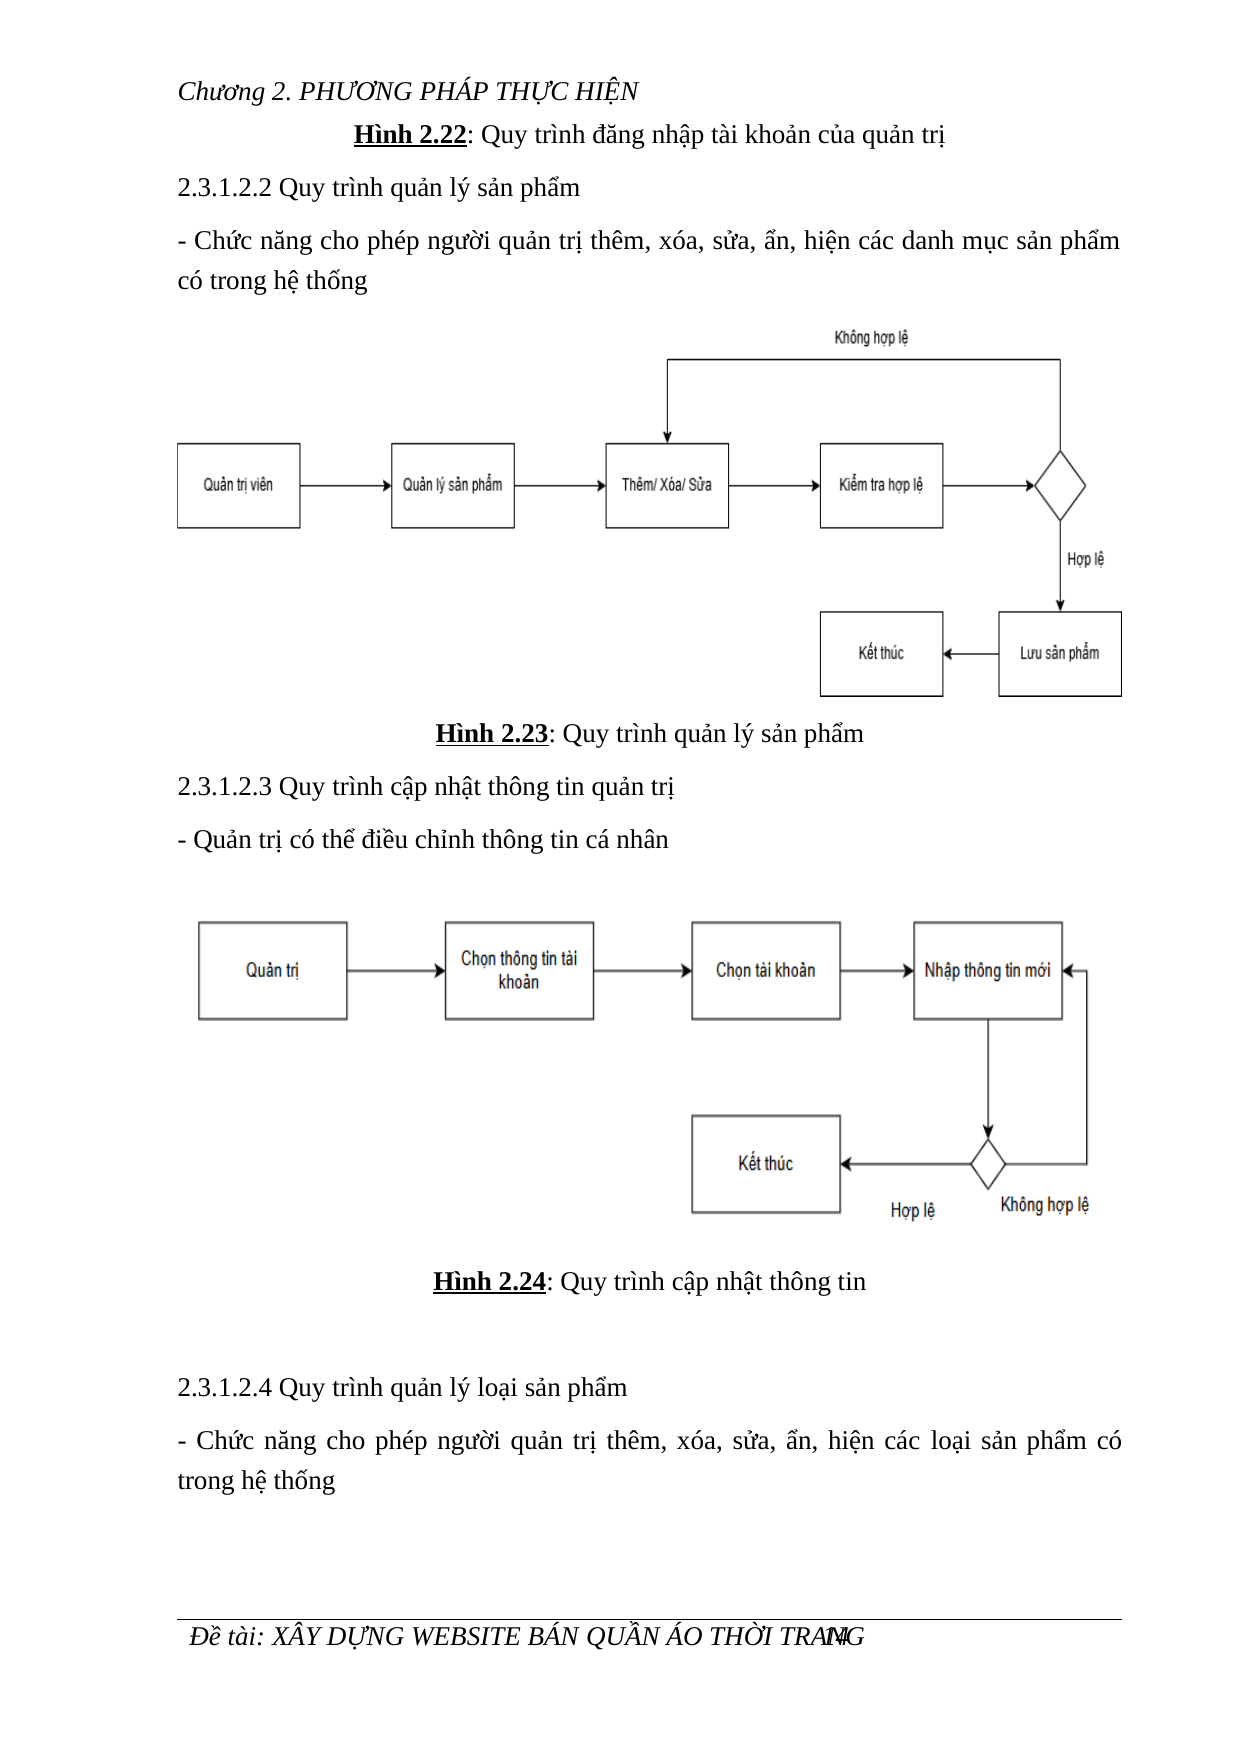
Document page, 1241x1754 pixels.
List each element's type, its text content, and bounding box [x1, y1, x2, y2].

list - Chức năng cho phép người quản trị thêm, xóa, sửa, ẩn, hiện các loại sản phẩm có trong hệ thống [177, 1424, 1122, 1496]
text 2.3.1.2.3 Quy trình cập nhật thông tin quản trị [177, 771, 1122, 802]
text - Quản trị có thể điều chỉnh thông tin cá nhân [177, 823, 1122, 854]
list Hình 2.23: Quy trình quản lý sản phẩm [177, 718, 1122, 749]
picture [177, 317, 1122, 697]
list - Chức năng cho phép người quản trị thêm, xóa, sửa, ẩn, hiện các danh mục sản phẩm có trong hệ thống [177, 224, 1122, 296]
list 2.3.1.2.4 Quy trình quản lý loại sản phẩm [177, 1371, 1122, 1402]
list 2.3.1.2.2 Quy trình quản lý sản phẩm [177, 171, 1122, 202]
list Hình 2.22: Quy trình đăng nhập tài khoản của quản trị [177, 118, 1122, 149]
picture [177, 876, 1122, 1245]
list Hình 2.24: Quy trình cập nhật thông tin [177, 1265, 1122, 1296]
